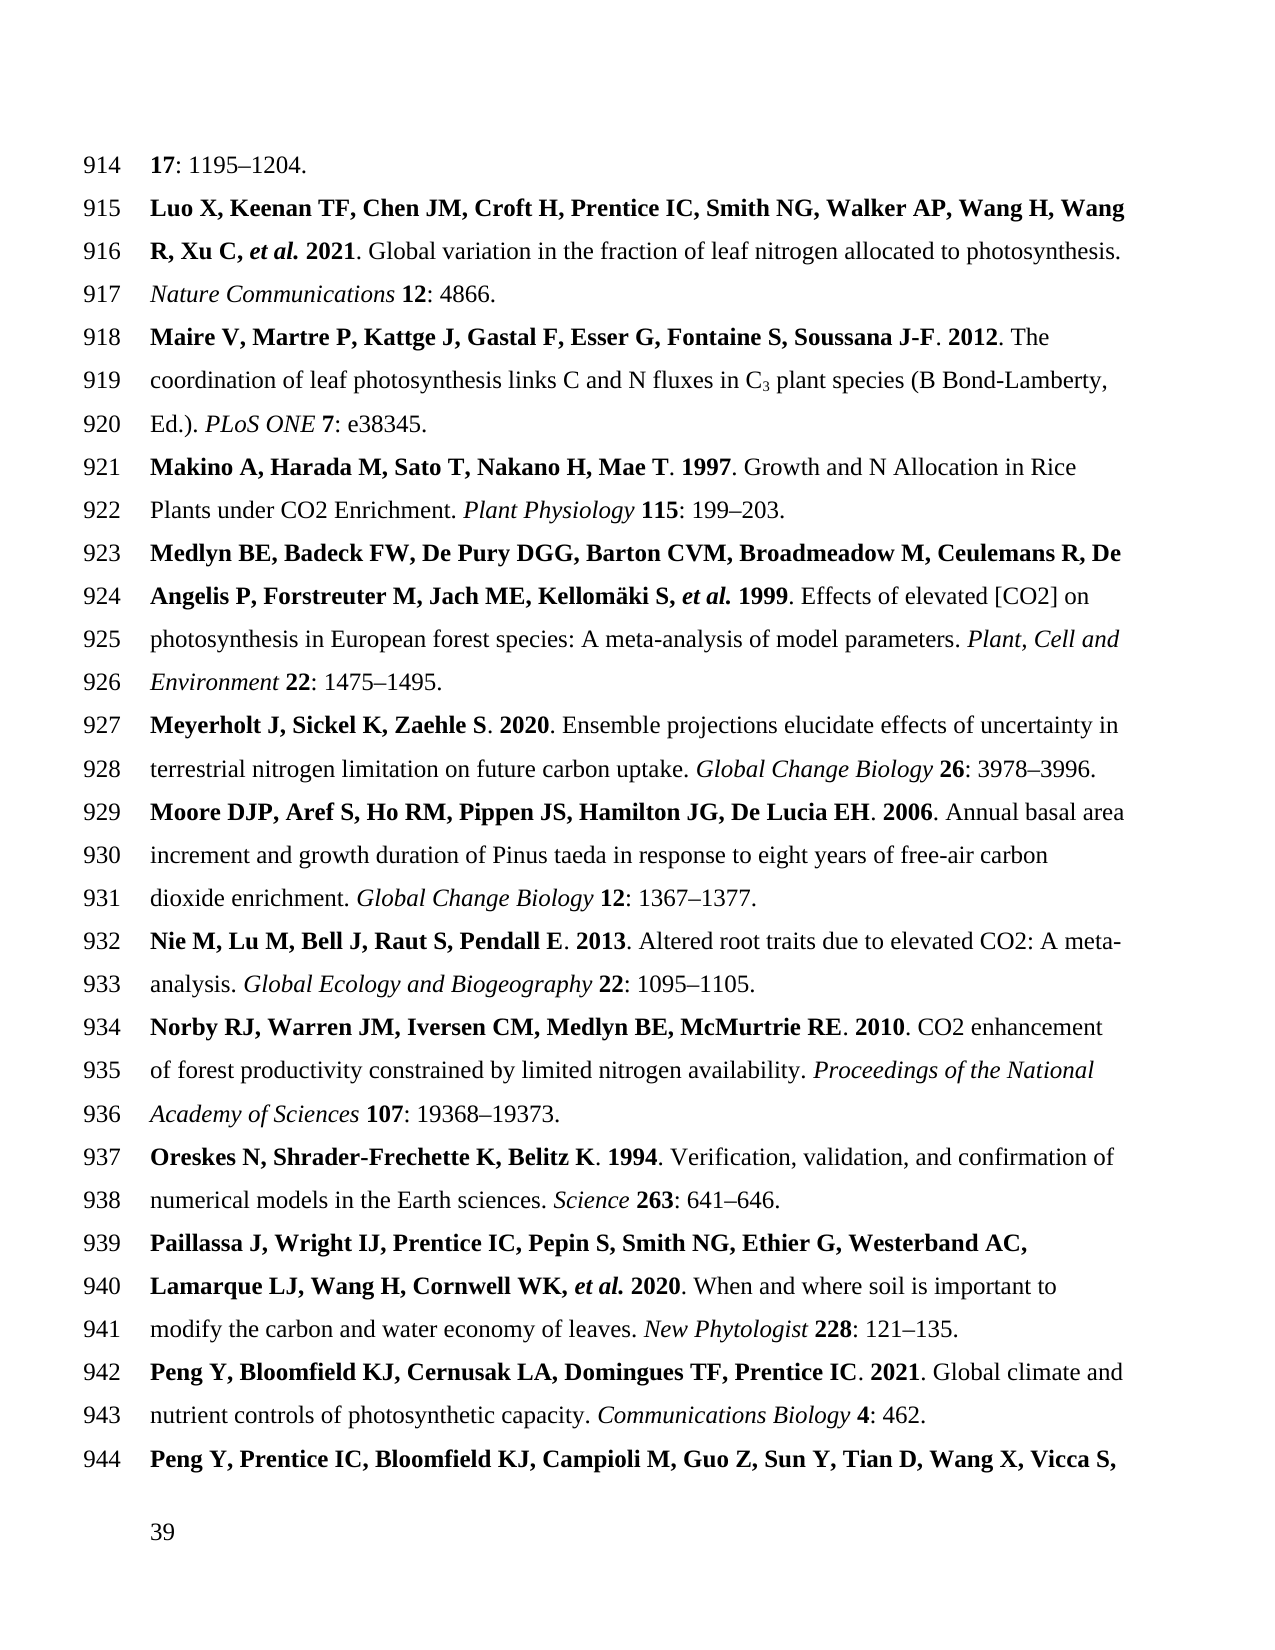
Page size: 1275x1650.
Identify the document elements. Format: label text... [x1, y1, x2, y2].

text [150, 1444, 1125, 1472]
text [150, 150, 1125, 179]
text Paillassa J, Wright IJ, Prentice IC, Pepin S, Smith NG, Ethier G, Westerband AC, Lamarque LJ, Wang H, Cornwell WK, et al. 2020. When and where soil is important to modify the carbon and water economy of leaves. New Phytologist 228: 121–135. [150, 1228, 1125, 1343]
text Moore DJP, Aref S, Ho RM, Pippen JS, Hamilton JG, De Lucia EH. 2006. Annual basal area increment and growth duration of Pinus taeda in response to eight years of free-air carbon dioxide enrichment. Global Change Biology 12: 1367–1377. [150, 797, 1125, 912]
text Maire V, Martre P, Kattge J, Gastal F, Esser G, Fontaine S, Soussana J-F. 2012. The coordination of leaf photosynthesis links C and N fluxes in C3 plant species (B Bond-Lamberty, Ed.). PLoS ONE 7: e38345. [150, 322, 1125, 437]
text Meyerholt J, Sickel K, Zaehle S. 2020. Ensemble projections elucidate effects of uncertainty in terrestrial nitrogen limitation on future carbon uptake. Global Change Biology 26: 3978–3996. [150, 711, 1125, 782]
text Norby RJ, Warren JM, Iversen CM, Medlyn BE, McMurtrie RE. 2010. CO2 enhancement of forest productivity constrained by limited nitrogen availability. Proceedings of the National Academy of Sciences 107: 19368–19373. [150, 1012, 1125, 1127]
text Makino A, Harada M, Sato T, Nakano H, Mae T. 1997. Growth and N Allocation in Rice Plants under CO2 Enrichment. Plant Physiology 115: 199–203. [150, 452, 1125, 524]
text Peng Y, Bloomfield KJ, Cernusak LA, Domingues TF, Prentice IC. 2021. Global climate and nutrient controls of photosynthetic capacity. Communications Biology 4: 462. [150, 1357, 1125, 1429]
text Medlyn BE, Badeck FW, De Pury DGG, Barton CVM, Broadmeadow M, Ceulemans R, De Angelis P, Forstreuter M, Jach ME, Kellomäki S, et al. 1999. Effects of elevated [CO2] on photosynthesis in European forest species: A meta-analysis of model parameters. Plant, Cell and Environment 22: 1475–1495. [150, 538, 1125, 696]
text Nie M, Lu M, Bell J, Raut S, Pendall E. 2013. Altered root traits due to elevated CO2: A meta-analysis. Global Ecology and Biogeography 22: 1095–1105. [150, 926, 1125, 998]
text Oreskes N, Shrader-Frechette K, Belitz K. 1994. Verification, validation, and confirmation of numerical models in the Earth sciences. Science 263: 641–646. [150, 1142, 1125, 1214]
text Luo X, Keenan TF, Chen JM, Croft H, Prentice IC, Smith NG, Walker AP, Wang H, Wang R, Xu C, et al. 2021. Global variation in the fraction of leaf nitrogen allocated to photosynthesis. Nature Communications 12: 4866. [150, 193, 1125, 308]
